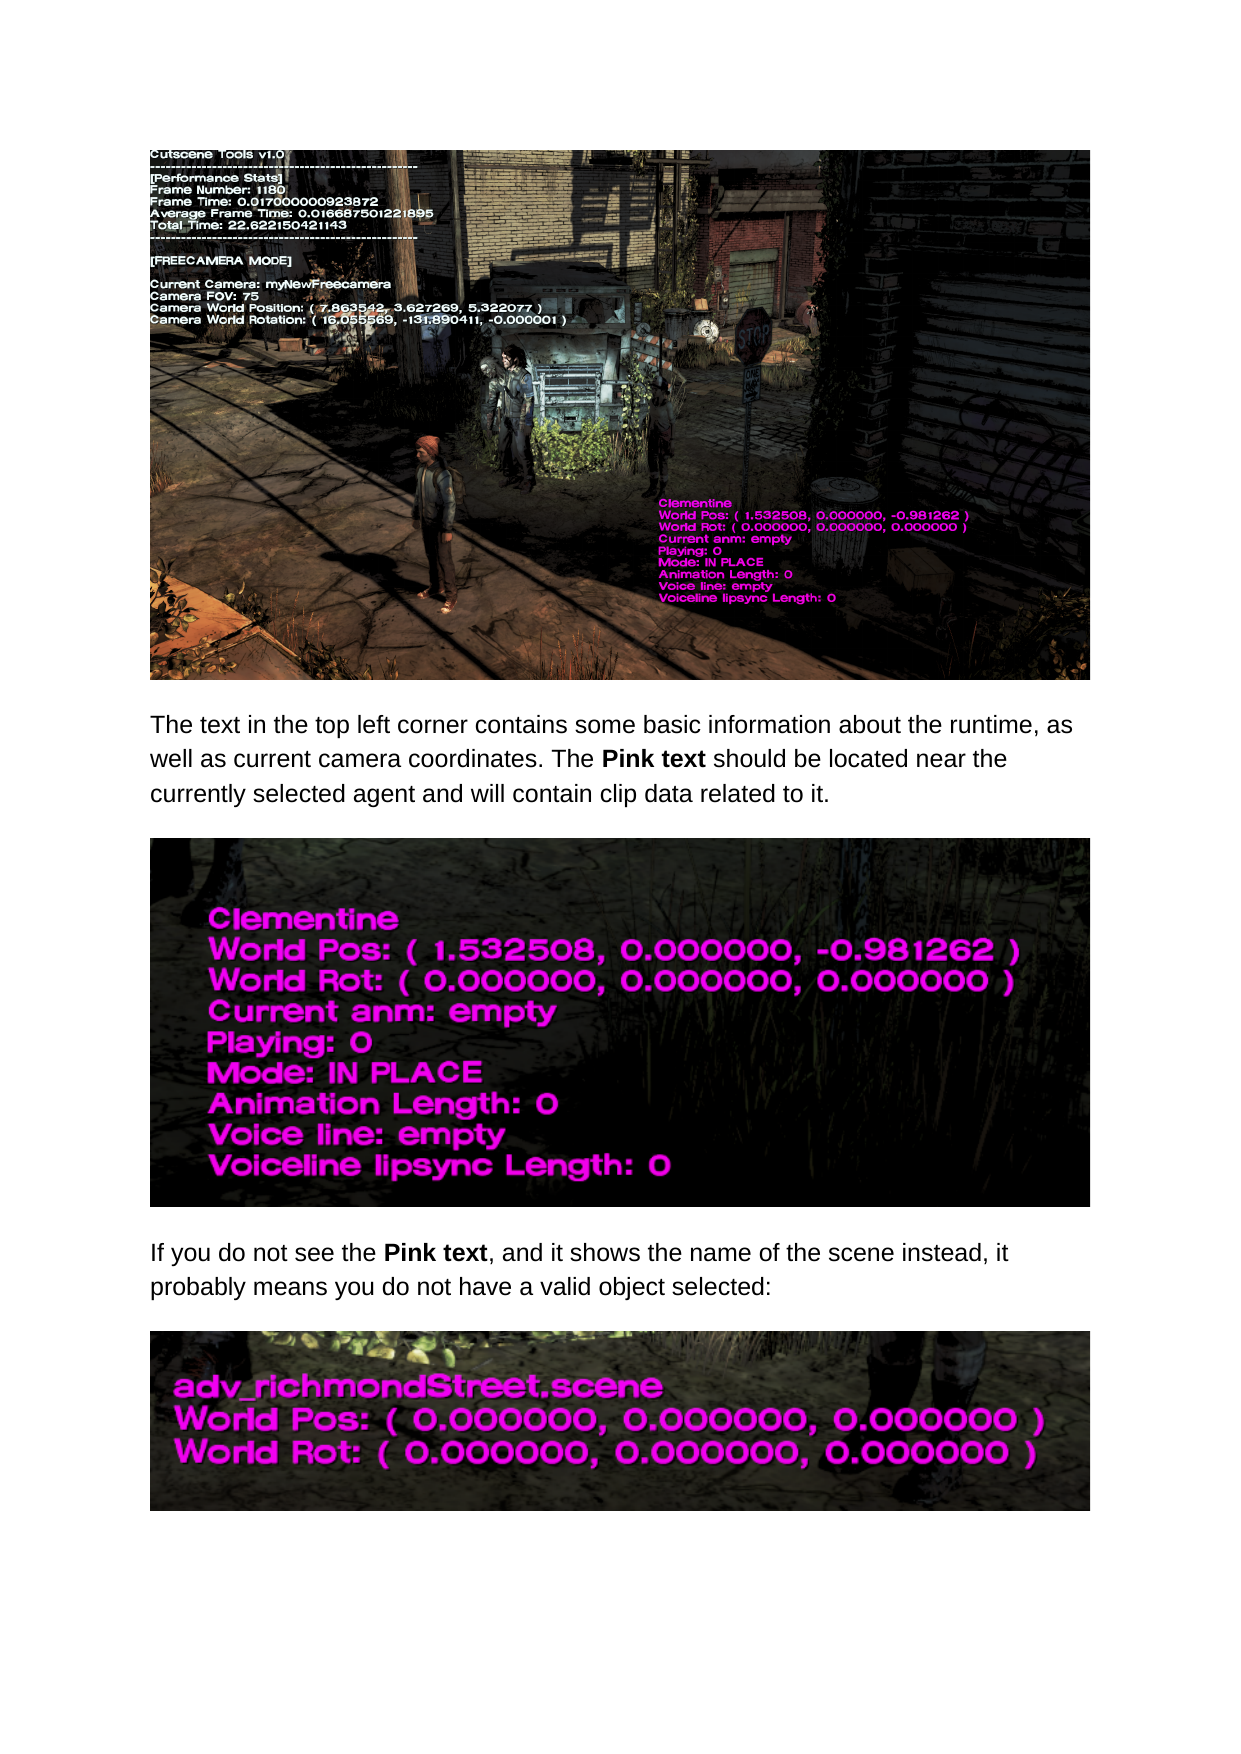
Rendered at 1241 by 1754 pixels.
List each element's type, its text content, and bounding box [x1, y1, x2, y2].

picture [150, 1331, 1091, 1511]
text The text in the top left corner contains some basic information about the runtime, as well as current camera coordinates. The Pink text should be located near the currently selected agent and will contain clip data related to it. [150, 710, 1090, 808]
picture [150, 150, 1091, 680]
picture [150, 838, 1091, 1207]
text If you do not see the Pink text, and it shows the name of the scene instead, it probably means you do not have a valid object selected: [150, 1238, 1090, 1301]
